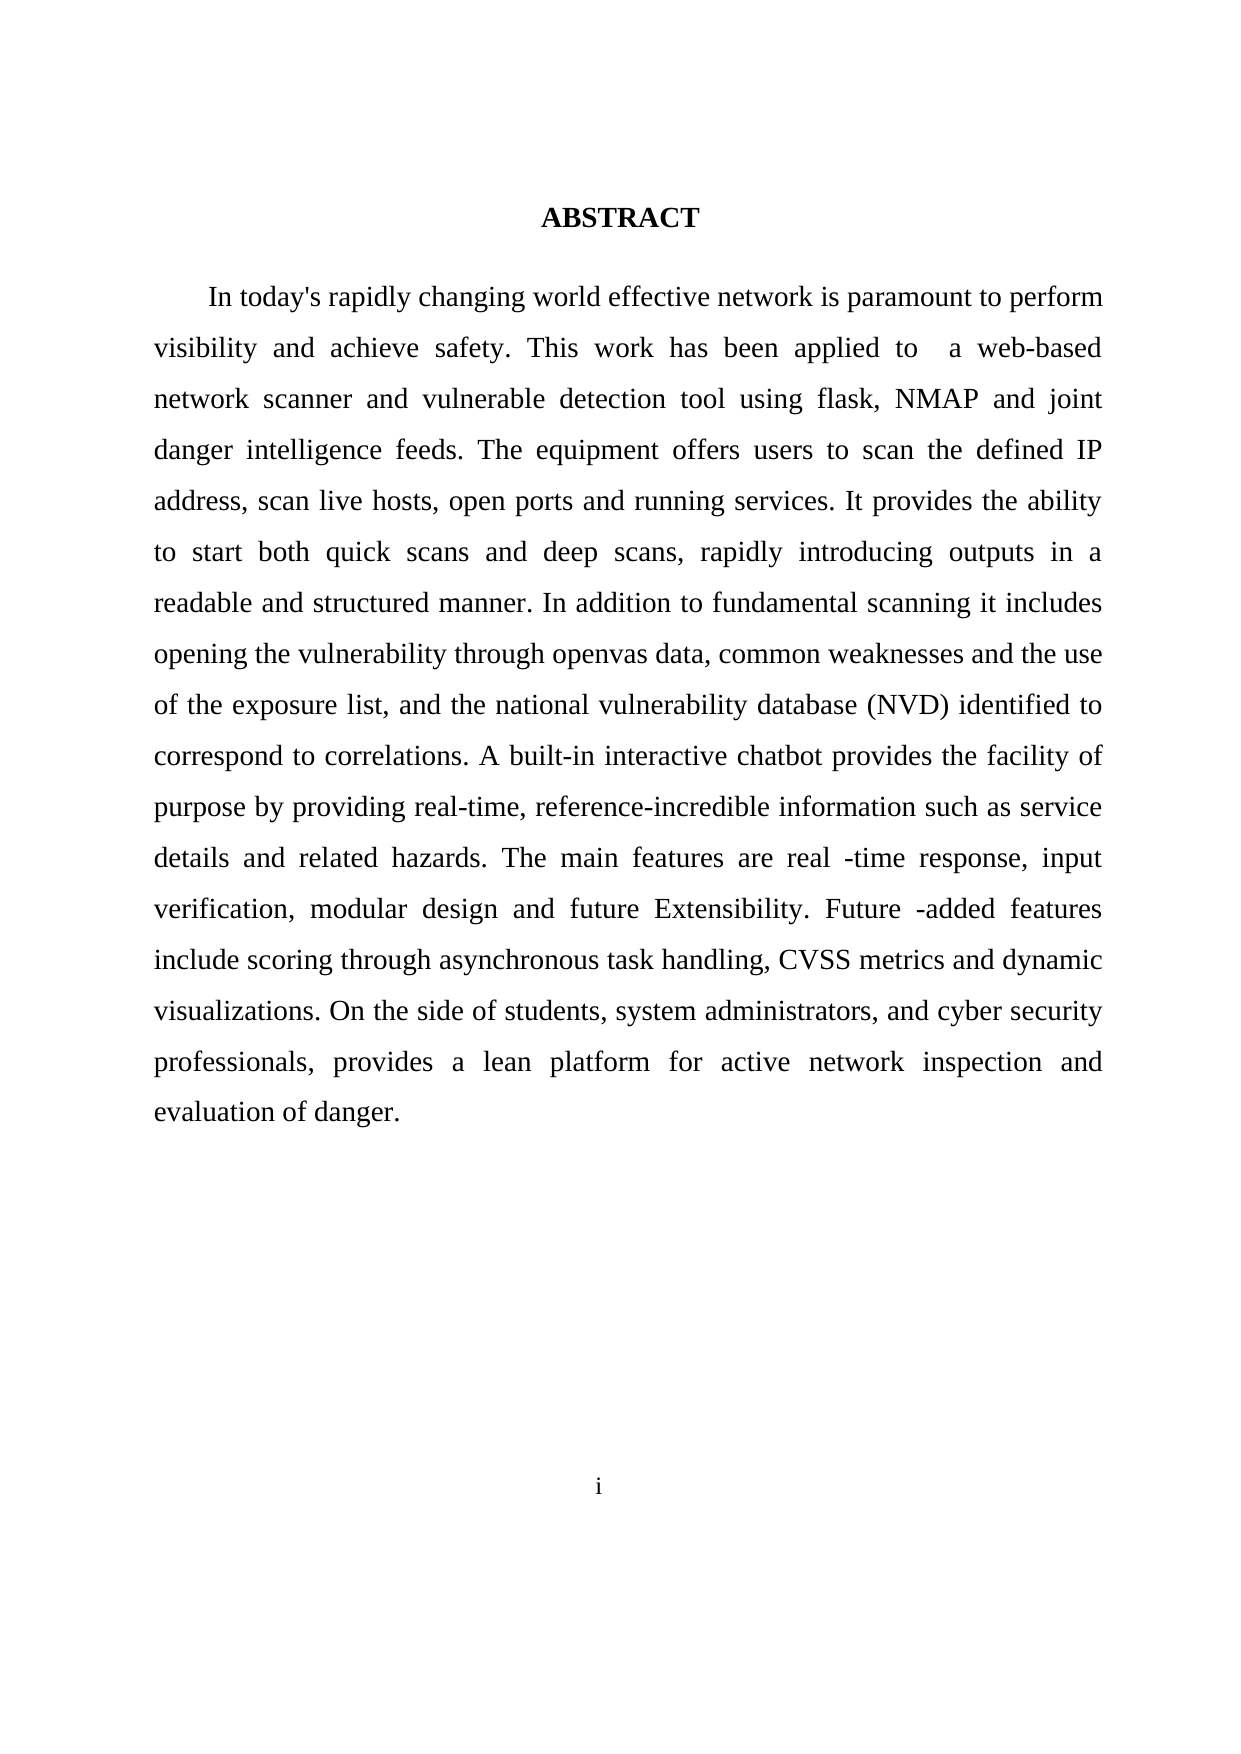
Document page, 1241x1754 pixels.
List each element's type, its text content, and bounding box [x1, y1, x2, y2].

text In today's rapidly changing world effective network is paramount to perform visibility and achieve safety. This work has been applied to a web-based network scanner and vulnerable detection tool using flask, NMAP and joint danger intelligence feeds. The equipment offers users to scan the defined IP address, scan live hosts, open ports and running services. It provides the ability to start both quick scans and deep scans, rapidly introducing outputs in a readable and structured manner. In addition to fundamental scanning it includes opening the vulnerability through openvas data, common weaknesses and the use of the exposure list, and the national vulnerability database (NVD) identified to correspond to correlations. A built-in interactive chatbot provides the facility of purpose by providing real-time, reference-incredible information such as service details and related hazards. The main features are real -time response, input verification, modular design and future Extensibility. Future -added features include scoring through asynchronous task handling, CVSS metrics and dynamic visualizations. On the side of students, system administrators, and cyber security professionals, provides a lean platform for active network inspection and evaluation of danger. [153, 279, 1103, 1128]
text ABSTRACT [208, 200, 1032, 233]
